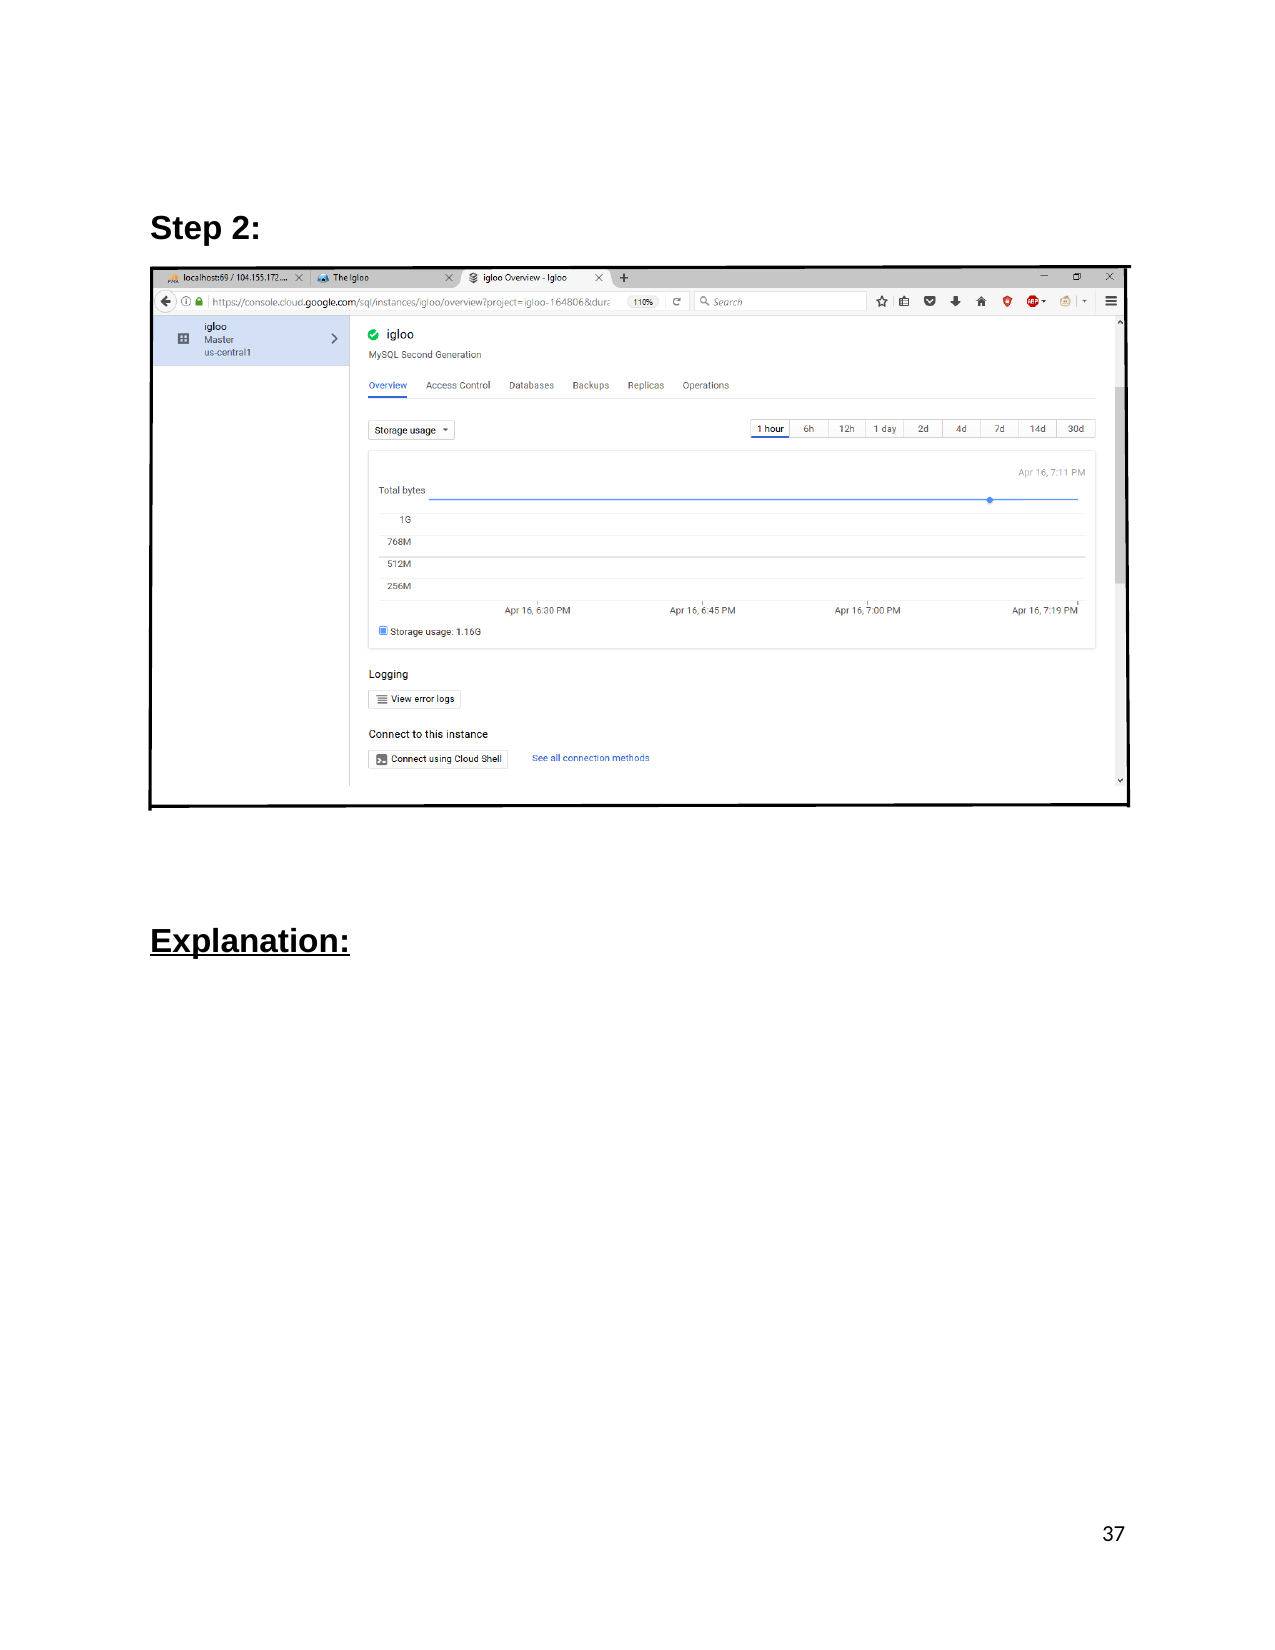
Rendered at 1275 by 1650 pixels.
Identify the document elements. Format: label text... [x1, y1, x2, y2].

text Step 2: [150, 208, 1125, 247]
picture [152, 269, 1125, 786]
text Explanation: [150, 921, 1125, 959]
